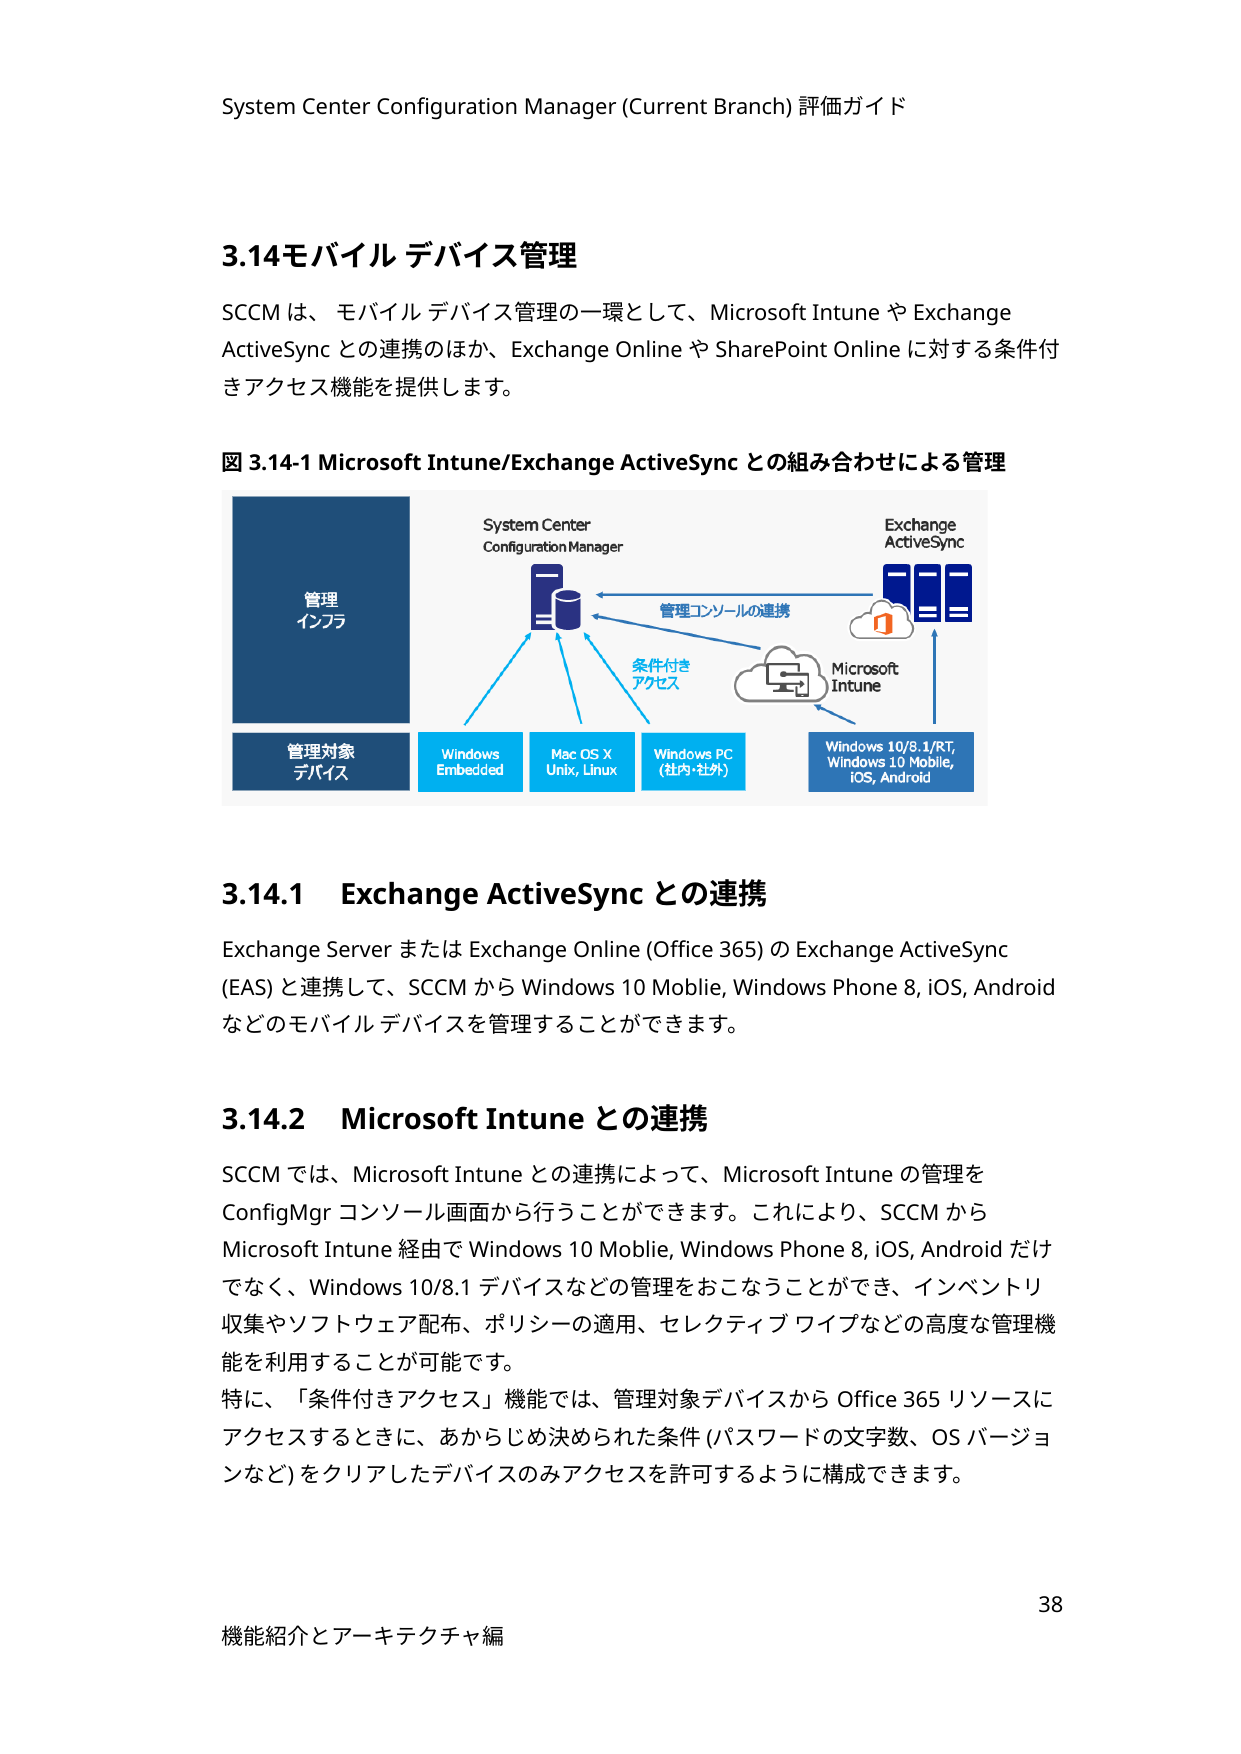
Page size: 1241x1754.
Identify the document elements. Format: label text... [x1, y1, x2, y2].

subtitle Exchange ActiveSync との連携 [222, 854, 1063, 929]
text 図 3.14-1 Microsoft Intune/Exchange ActiveSync との組み合わせによる管理 [222, 442, 1063, 479]
picture [221, 490, 988, 806]
subtitle Microsoft Intune との連携 [222, 1079, 1063, 1154]
text Exchange Server または Exchange Online (Office 365) のExchange ActiveSync (EAS) と連携して、SCCM から Windows 10 Moblie, Windows Phone 8, iOS, Android などのモバイル デバイスを管理することができます。 [222, 929, 1063, 1042]
subtitle モバイル デバイス管理 [222, 217, 1063, 292]
text 特に、「条件付きアクセス」機能では、管理対象デバイスから Office 365 リソースにアクセスするときに、あからじめ決められた条件 (パスワードの文字数、OS バージョンなど) をクリアしたデバイスのみアクセスを許可するように構成できます。 [222, 1379, 1063, 1492]
text SCCM では、Microsoft Intune との連携によって、Microsoft Intune の管理を ConfigMgr コンソール画面から行うことができます。これにより、SCCM から Microsoft Intune 経由で Windows 10 Moblie, Windows Phone 8, iOS, Android だけでなく、Windows 10/8.1 デバイスなどの管理をおこなうことができ、インベントリ収集やソフトウェア配布、ポリシーの適用、セレクティブ ワイプなどの高度な管理機能を利用することが可能です。 [222, 1154, 1063, 1379]
text SCCM は、 モバイル デバイス管理の一環として、Microsoft Intune や Exchange ActiveSync との連携のほか、Exchange Online や SharePoint Online に対する条件付きアクセス機能を提供します。 [222, 292, 1063, 404]
